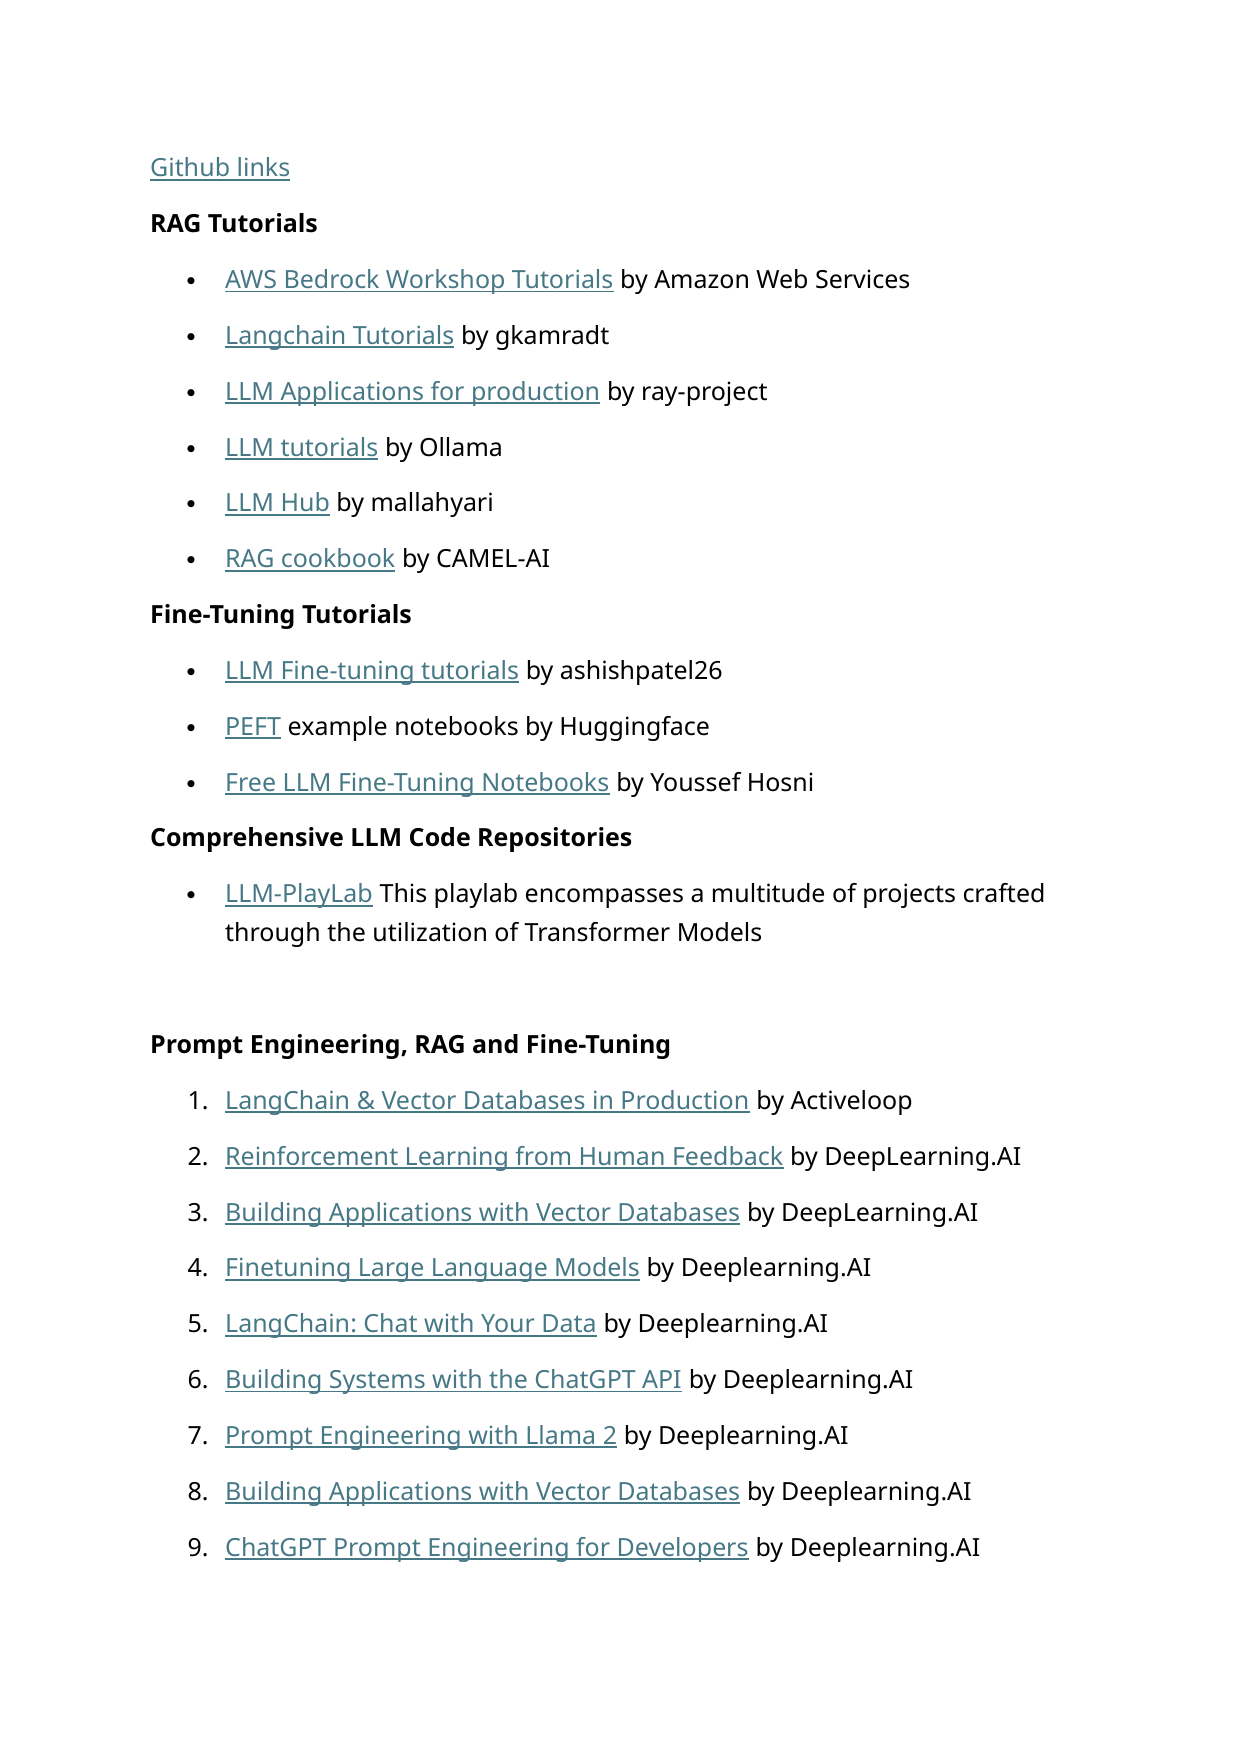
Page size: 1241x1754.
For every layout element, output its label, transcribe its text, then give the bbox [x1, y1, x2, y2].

text RAG Tutorials [150, 206, 1090, 240]
list LangChain & Vector Databases in Production by Activeloop [187, 1082, 1090, 1117]
list LangChain: Chat with Your Data by Deeplearning.AI [187, 1306, 1090, 1340]
list LLM Hub by mallahyari [187, 485, 1090, 519]
list ChatGPT Prompt Engineering for Developers by Deeplearning.AI [187, 1529, 1090, 1563]
text Comprehensive LLM Code Repositories [150, 820, 1090, 854]
list LLM Applications for production by ray-project [187, 373, 1090, 407]
text Fine-Tuning Tutorials [150, 597, 1090, 631]
list Reinforcement Learning from Human Feedback by DeepLearning.AI [187, 1138, 1090, 1172]
text Github links [150, 150, 1090, 184]
list Building Applications with Vector Databases by DeepLearning.AI [187, 1194, 1090, 1228]
list Finetuning Large Language Models by Deeplearning.AI [187, 1250, 1090, 1284]
list LLM tutorials by Ollama [187, 429, 1090, 463]
list LLM-PlayLab This playlab encompasses a multitude of projects crafted through the utilization of Transformer Models [187, 876, 1090, 949]
list Building Applications with Vector Databases by Deeplearning.AI [187, 1473, 1090, 1507]
list LLM Fine-tuning tutorials by ashishpatel26 [187, 652, 1090, 687]
list Free LLM Fine-Tuning Notebooks by Youssef Hosni [187, 764, 1090, 798]
list PEFT example notebooks by Huggingface [187, 708, 1090, 742]
list RAG cookbook by CAMEL-AI [187, 541, 1090, 575]
list AWS Bedrock Workshop Tutorials by Amazon Web Services [187, 262, 1090, 296]
list Langchain Tutorials by gkamradt [187, 317, 1090, 352]
list Prompt Engineering with Llama 2 by Deeplearning.AI [187, 1417, 1090, 1452]
list Building Systems with the ChatGPT API by Deeplearning.AI [187, 1362, 1090, 1396]
text Prompt Engineering, RAG and Fine-Tuning [150, 1027, 1090, 1061]
